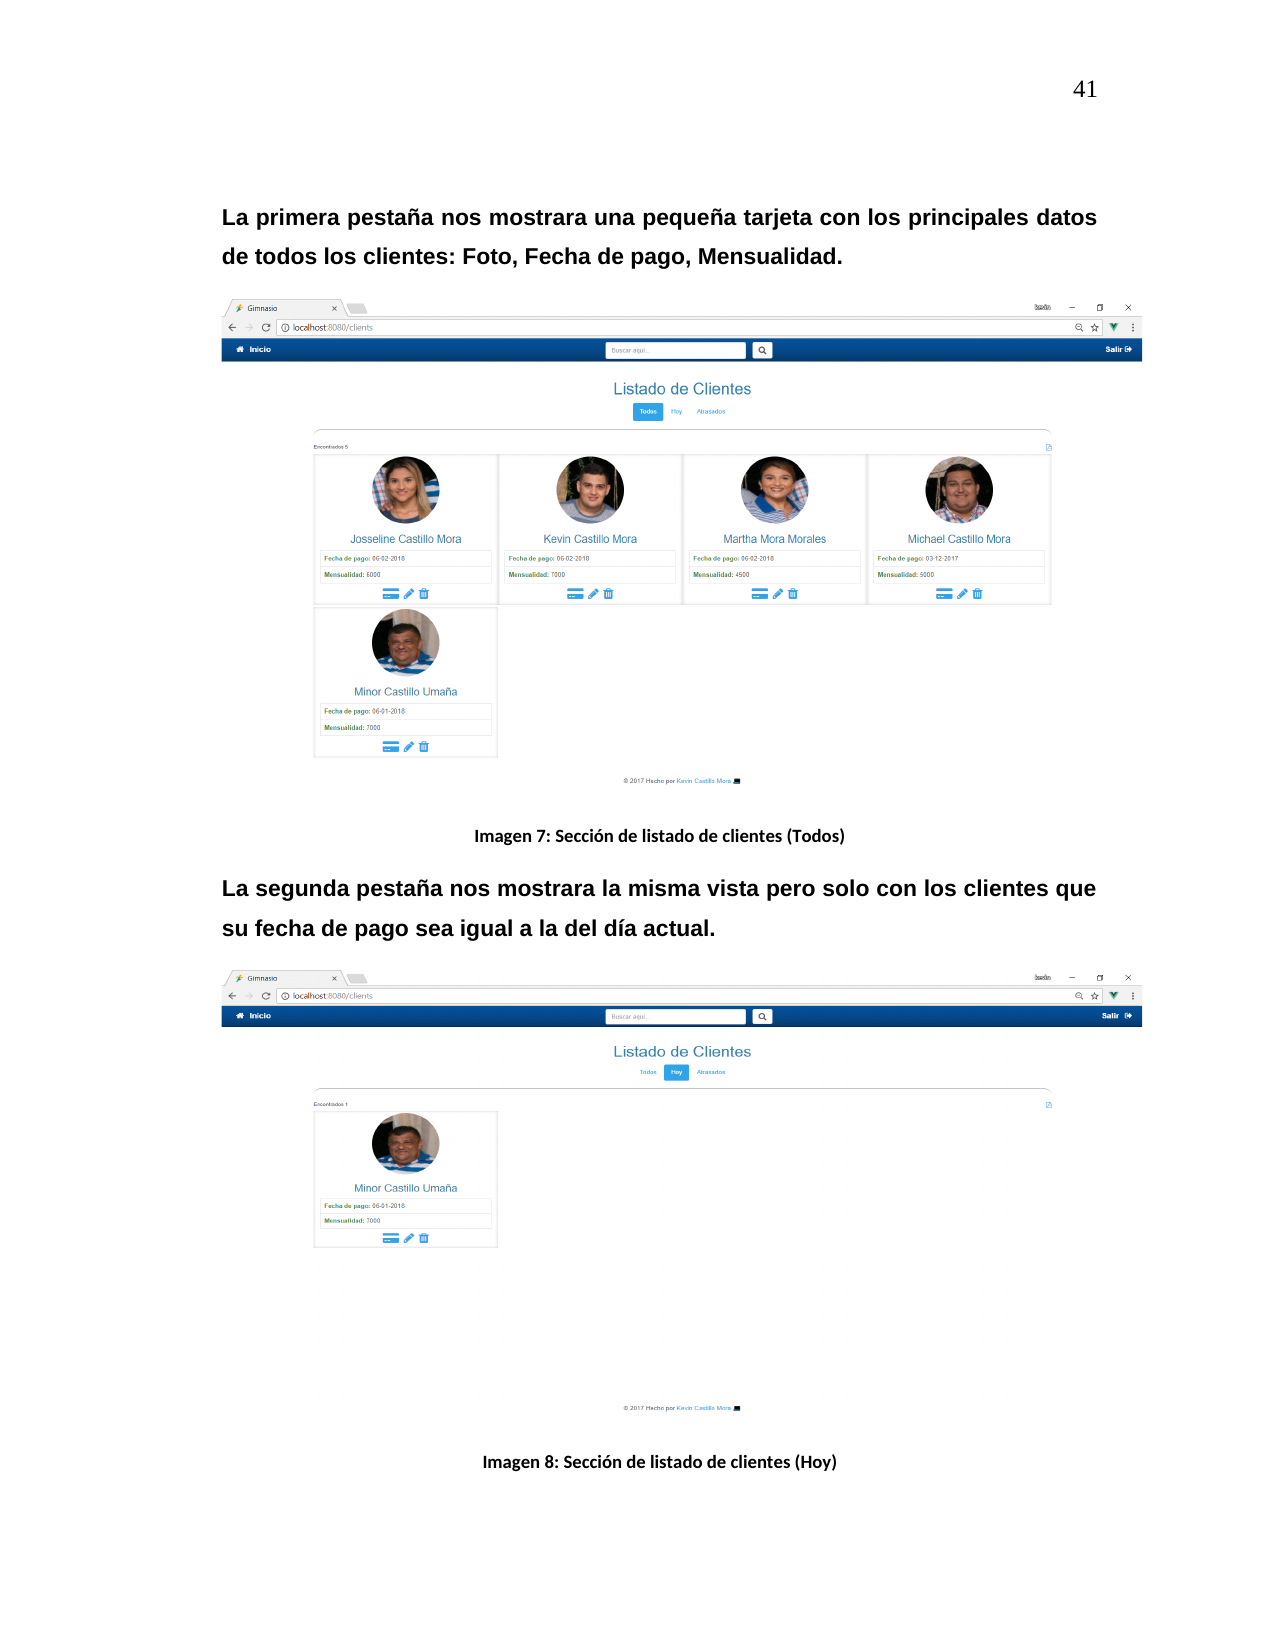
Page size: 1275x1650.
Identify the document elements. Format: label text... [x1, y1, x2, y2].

text La primera pestaña nos mostrara una pequeña tarjeta con los principales datos de todos los clientes: Foto, Fecha de pago, Mensualidad. [222, 204, 1098, 269]
picture [221, 299, 1143, 794]
text Imagen 8: Sección de listado de clientes (Hoy) [222, 1450, 1098, 1473]
picture [221, 970, 1143, 1420]
text Imagen 7: Sección de listado de clientes (Todos) [222, 824, 1098, 847]
text La segunda pestaña nos mostrara la misma vista pero solo con los clientes que su fecha de pago sea igual a la del día actual. [222, 875, 1098, 941]
